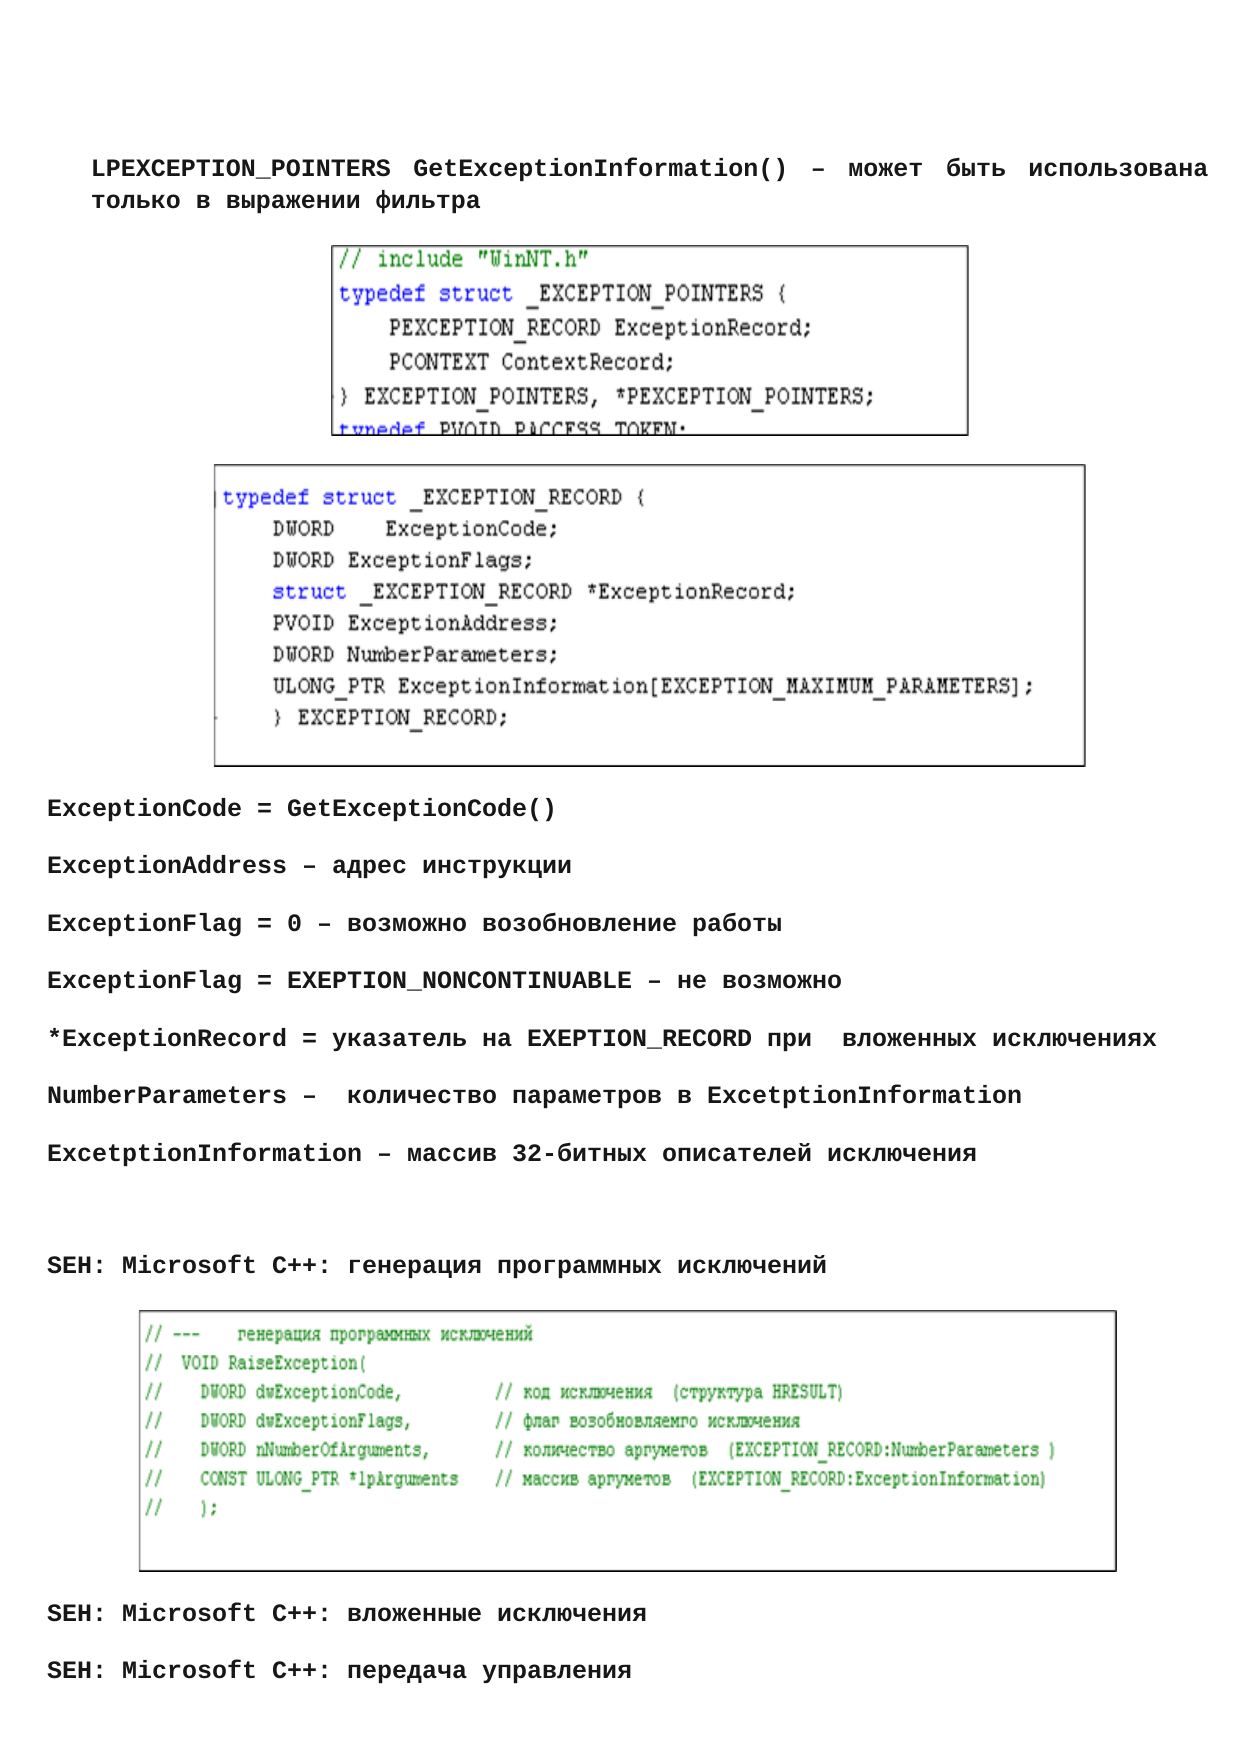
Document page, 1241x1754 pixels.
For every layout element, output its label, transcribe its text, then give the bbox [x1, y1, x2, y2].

picture [213, 464, 1086, 767]
text ExceptionAddress – адрес инструкции [47, 853, 1209, 881]
text SEH: Microsoft C++: генерация программных исключений [47, 1253, 1209, 1281]
text *ExceptionRecord = указатель на EXEPTION_RECORD при вложенных исключениях [47, 1025, 1209, 1053]
picture [138, 1310, 1117, 1572]
text ExceptionFlag = EXEPTION_NONCONTINUABLE – не возможно [47, 968, 1209, 996]
text ExceptionFlag = 0 – возможно возобновление работы [47, 910, 1209, 938]
text SEH: Microsoft C++: вложенные исключения [47, 1600, 1209, 1628]
text NumberParameters – количество параметров в ExcetptionInformation [47, 1083, 1209, 1111]
picture [331, 245, 969, 436]
text SEH: Microsoft C++: передача управления [47, 1658, 1209, 1686]
text ExceptionCode = GetExceptionCode() [47, 795, 1209, 823]
text LPEXCEPTION_POINTERS GetExceptionInformation() – может быть использована только в выражении фильтра [91, 155, 1209, 216]
text ExcetptionInformation – массив 32-битных описателей исключения [47, 1140, 1209, 1168]
